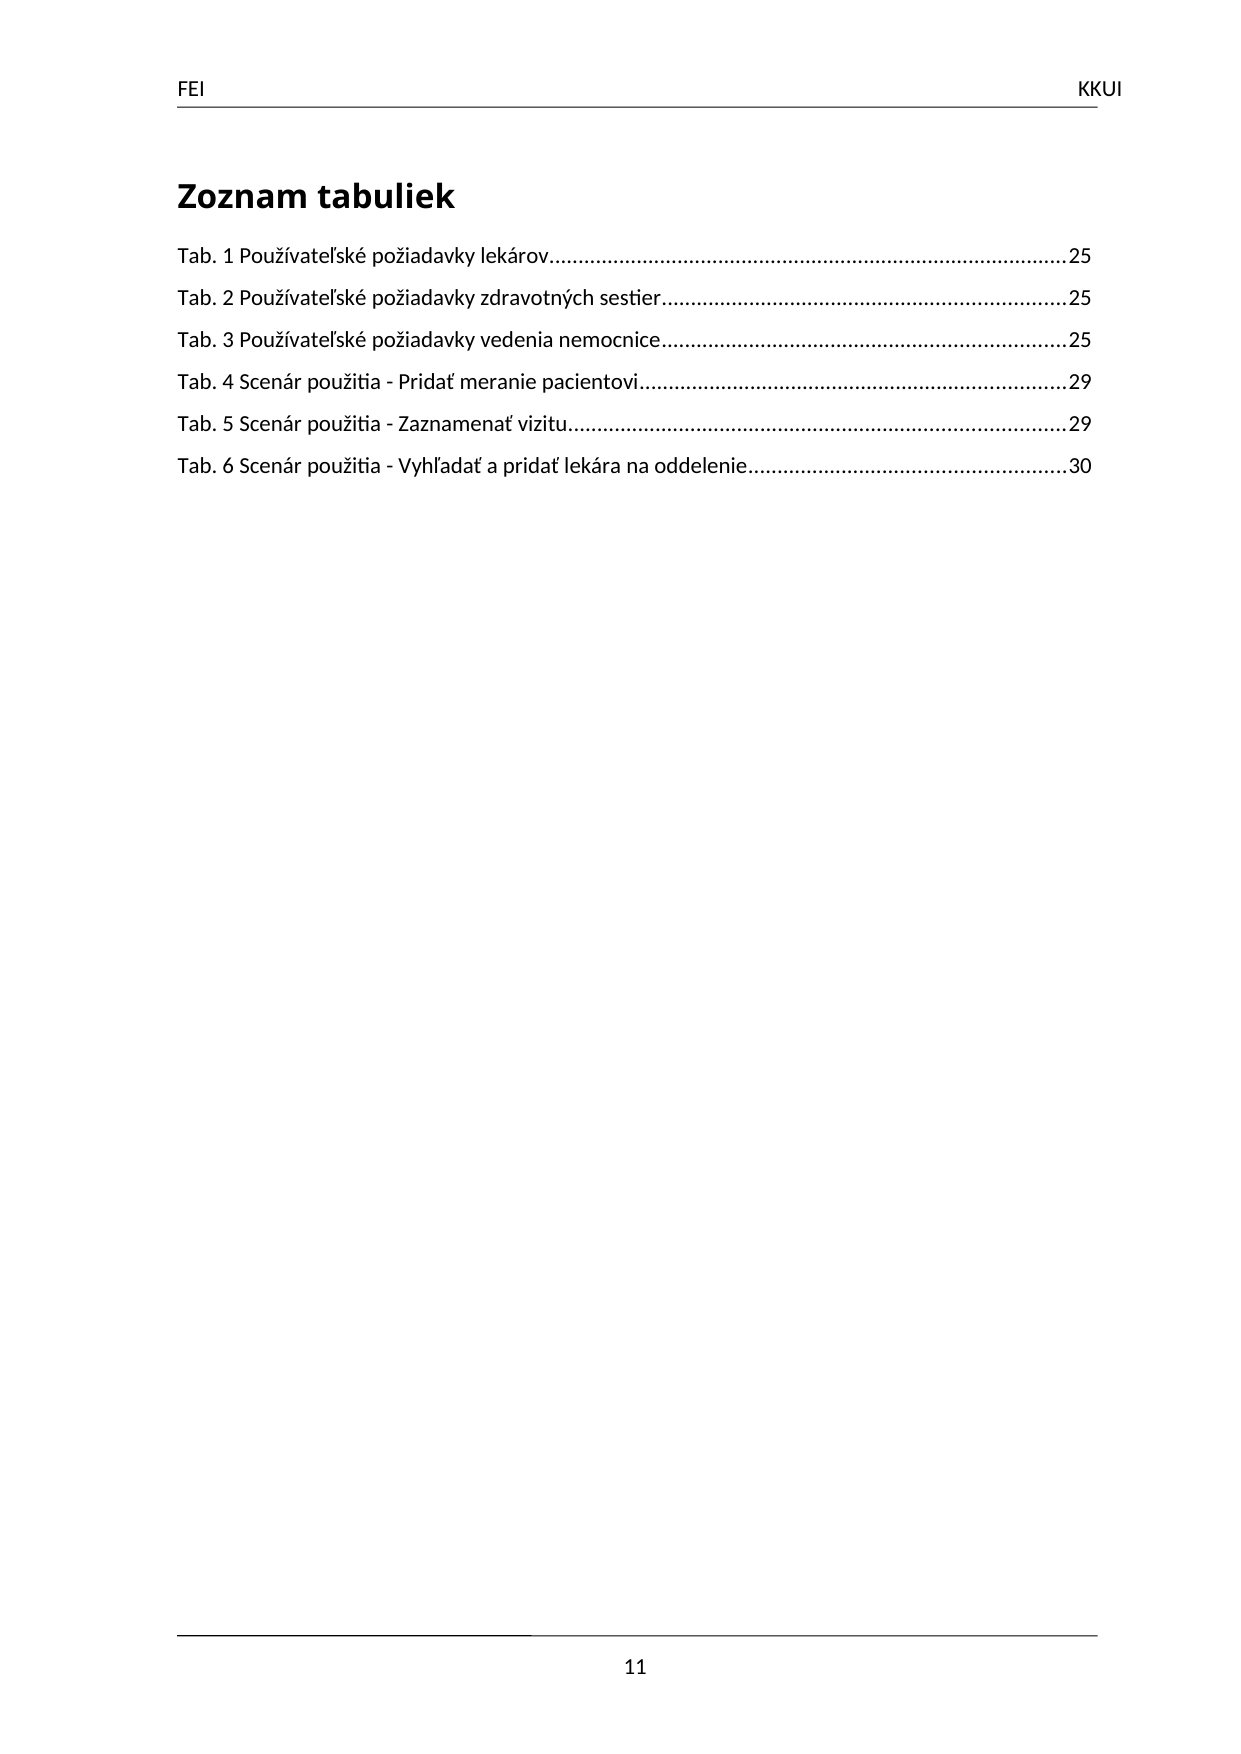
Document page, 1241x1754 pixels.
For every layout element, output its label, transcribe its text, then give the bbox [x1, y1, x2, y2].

text Tab. 2 Používateľské požiadavky zdravotných sestier 25 [177, 283, 1092, 311]
list Zoznam tabuliek [177, 173, 1092, 218]
text Tab. 1 Používateľské požiadavky lekárov 25 [177, 241, 1092, 269]
text Tab. 5 Scenár použitia - Zaznamenať vizitu 29 [177, 409, 1092, 437]
text Tab. 4 Scenár použitia - Pridať meranie pacientovi 29 [177, 367, 1092, 395]
text Tab. 3 Používateľské požiadavky vedenia nemocnice 25 [177, 325, 1092, 353]
text Tab. 6 Scenár použitia - Vyhľadať a pridať lekára na oddelenie 30 [177, 451, 1092, 479]
